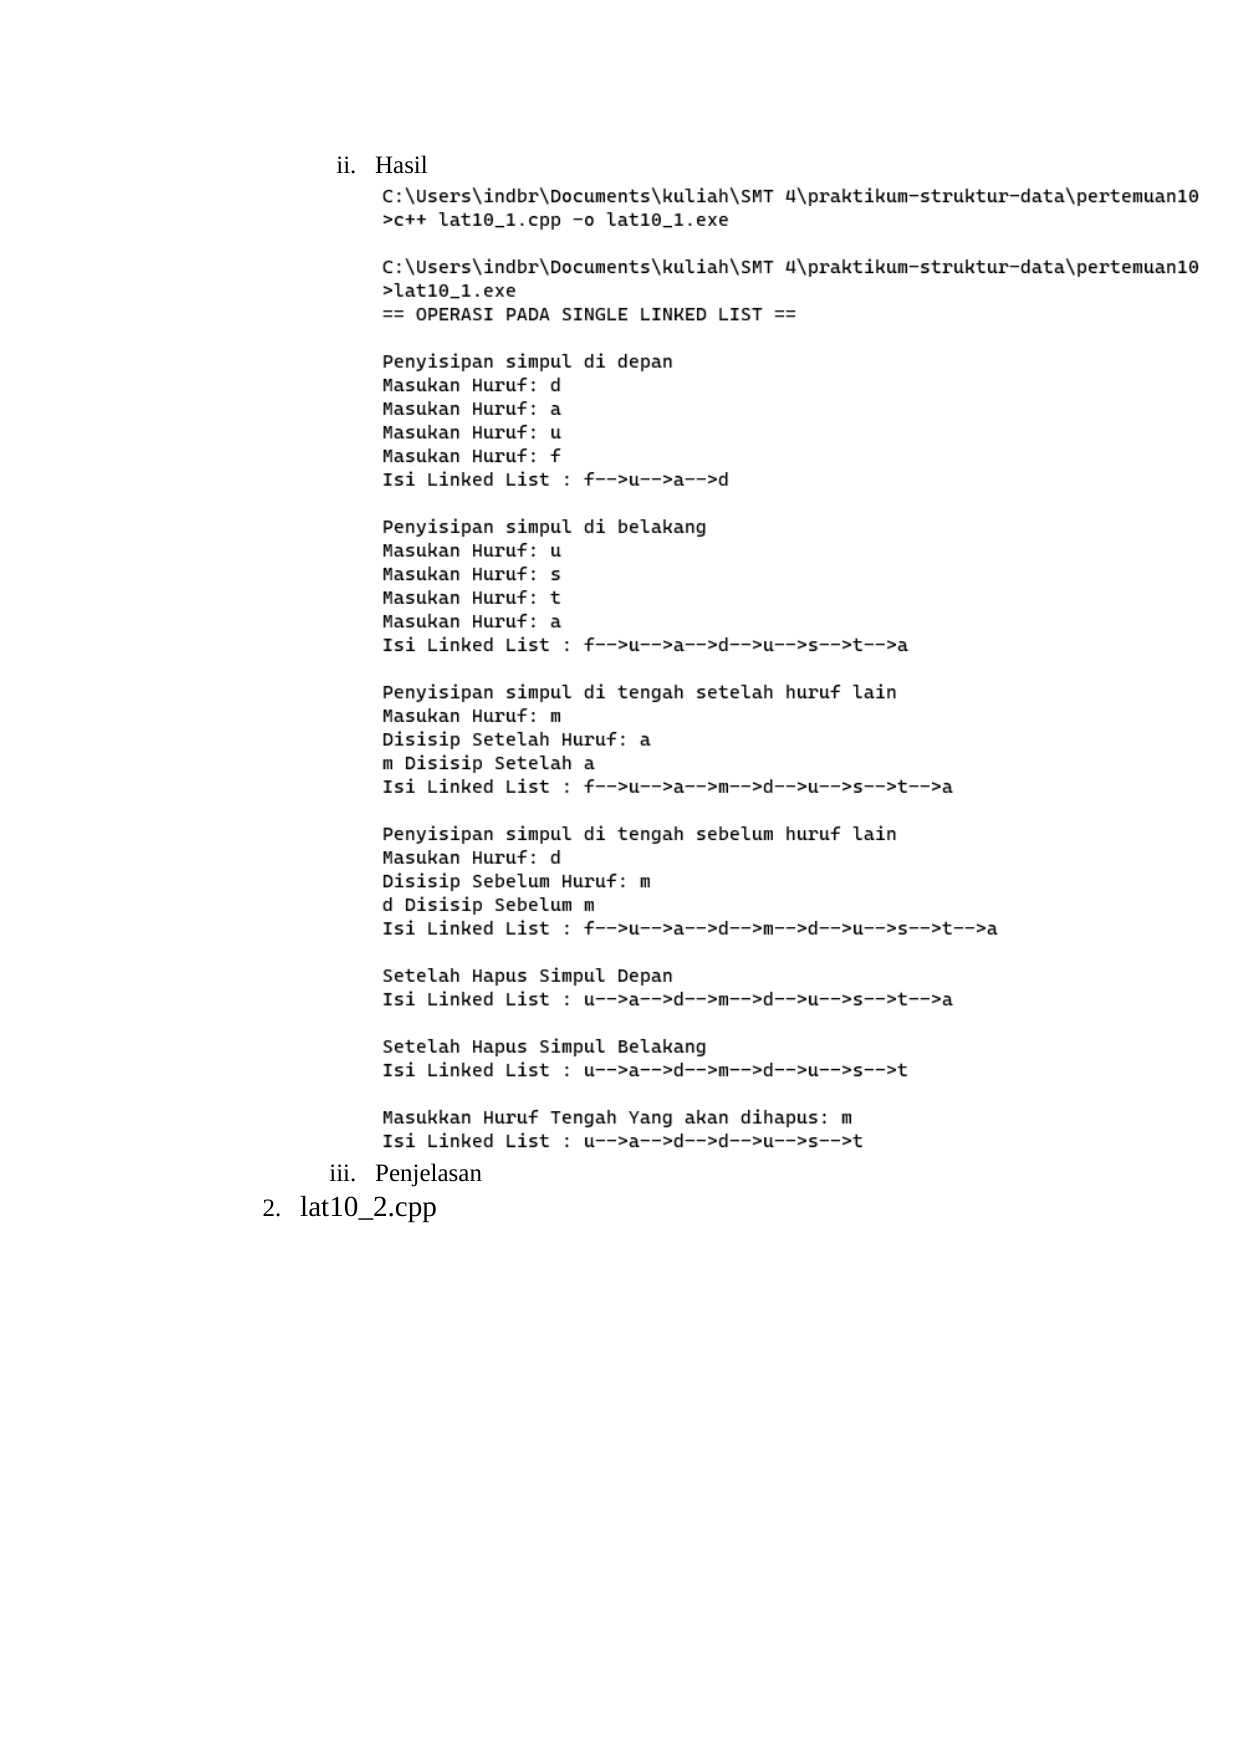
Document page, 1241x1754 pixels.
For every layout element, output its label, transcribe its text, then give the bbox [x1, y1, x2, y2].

list lat10_2.cpp [262, 1189, 1090, 1223]
list Penjelasan [356, 1158, 1090, 1187]
picture [375, 181, 1207, 1156]
